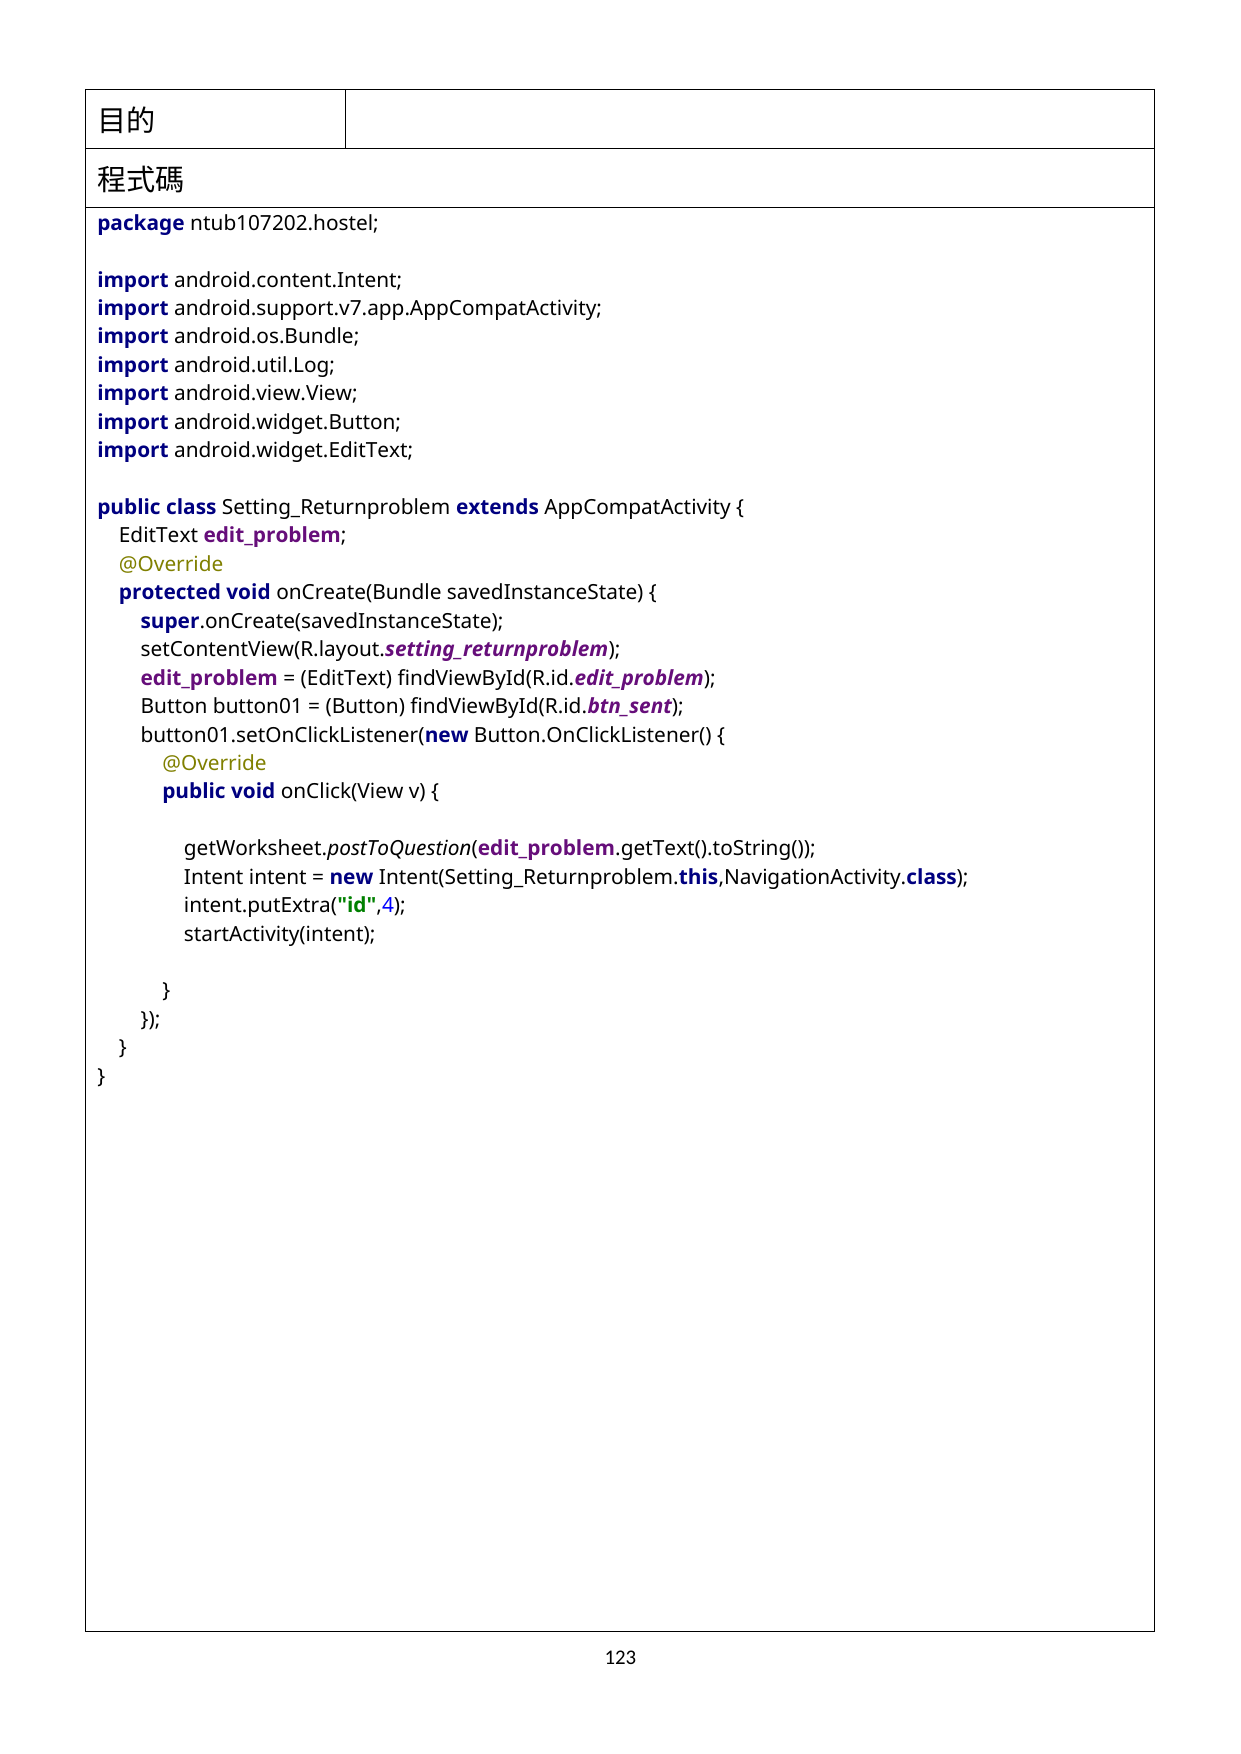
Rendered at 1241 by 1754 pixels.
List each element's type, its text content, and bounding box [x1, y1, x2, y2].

table_cell 目的 [86, 90, 345, 148]
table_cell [86, 208, 1154, 1631]
table_cell 程式碼 [86, 149, 1154, 207]
table_cell [346, 90, 1154, 148]
